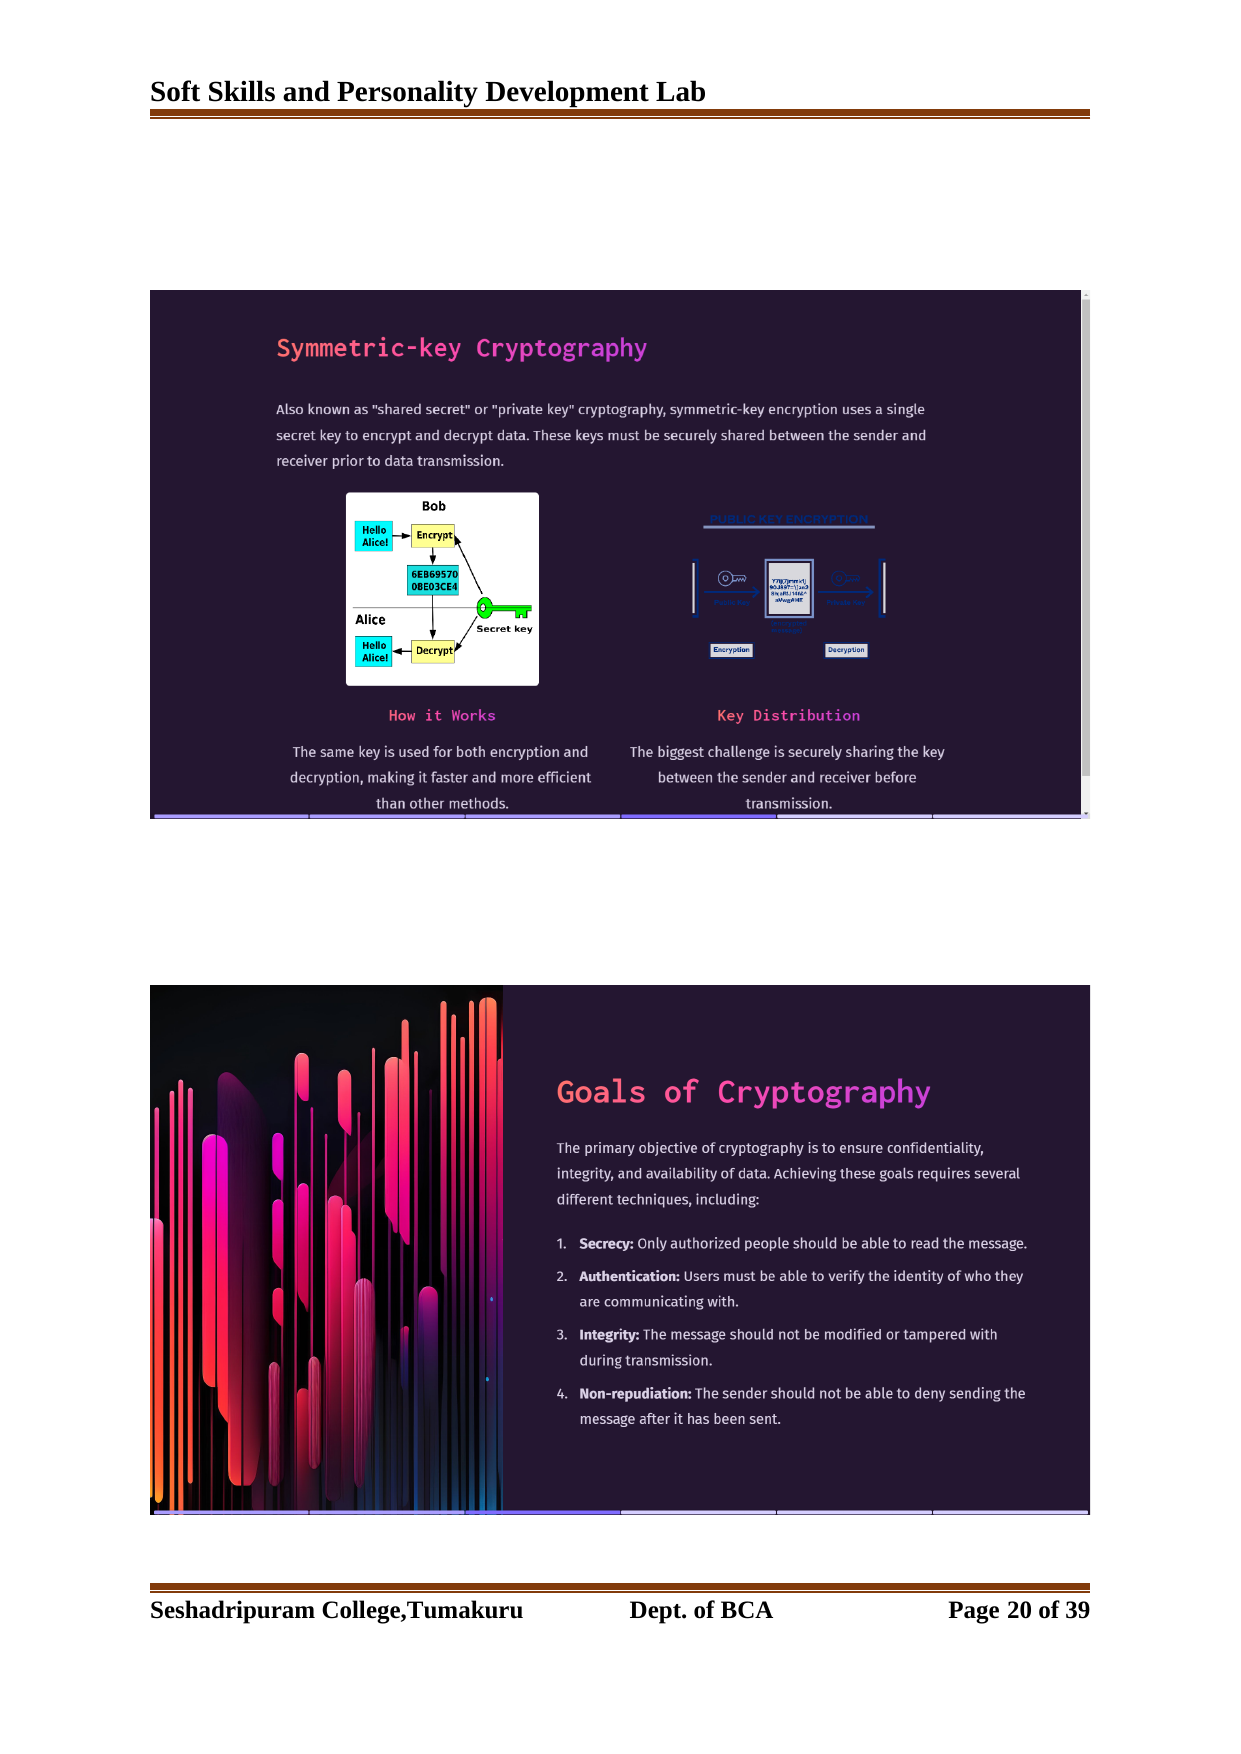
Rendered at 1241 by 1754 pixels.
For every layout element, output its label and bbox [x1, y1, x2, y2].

picture [150, 985, 1091, 1515]
picture [150, 290, 1091, 819]
